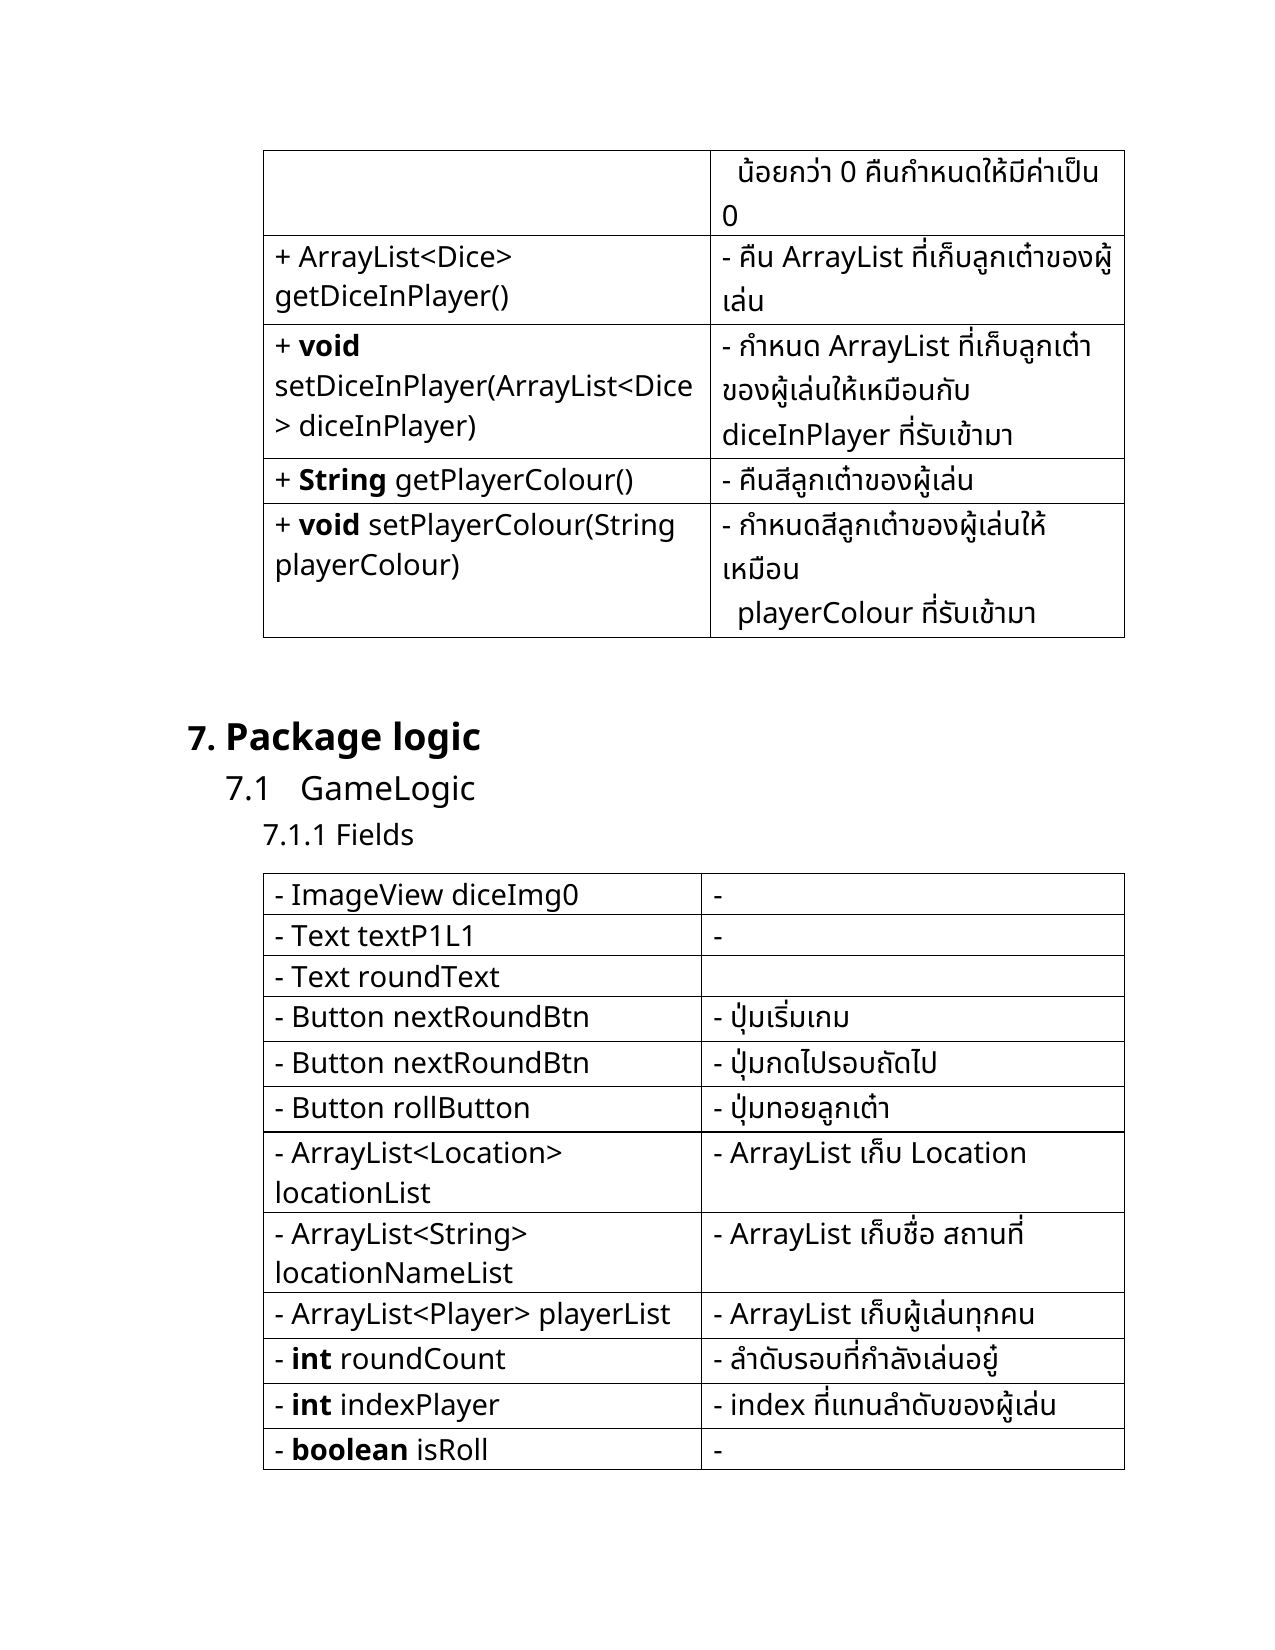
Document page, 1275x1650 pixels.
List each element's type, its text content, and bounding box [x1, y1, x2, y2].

table_cell - ArrayList เก็บผู้เล่นทุกคน [702, 1293, 1124, 1338]
list GameLogic [225, 765, 1125, 810]
table_cell [702, 956, 1124, 996]
table_cell - ArrayList เก็บชื่อ สถานที่ [702, 1213, 1124, 1292]
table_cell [711, 151, 1124, 235]
table_cell - ปุ่มเริ่มเกม [702, 997, 1124, 1041]
table_cell + void setDiceInPlayer(ArrayList<Dice> diceInPlayer) [264, 325, 710, 458]
table_cell - คืน ArrayList ที่เก็บลูกเต๋าของผู้เล่น [711, 236, 1124, 324]
table_cell - Text roundText [264, 956, 701, 996]
table_cell - int roundCount [264, 1339, 701, 1383]
list Package logic [187, 710, 1125, 761]
table_cell - index ที่แทนลำดับของผู้เล่น [702, 1384, 1124, 1428]
table_cell - ArrayList<Player> playerList [264, 1293, 701, 1338]
table_cell - ปุ่มทอยลูกเต๋า [702, 1087, 1124, 1131]
table_cell - [702, 1429, 1124, 1469]
table_cell - [702, 915, 1124, 955]
table_header - [702, 874, 1124, 914]
table_cell - ArrayList เก็บ Location [702, 1133, 1124, 1212]
table_cell + String getPlayerColour() [264, 459, 710, 503]
table_header - ImageView diceImg0 [264, 874, 701, 914]
table_cell - กำหนด ArrayList ที่เก็บลูกเต๋าของผู้เล่นให้เหมือนกับ diceInPlayer ที่รับเข้ามา [711, 325, 1124, 458]
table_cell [264, 151, 710, 235]
list 7.1.1 Fields [225, 814, 1125, 853]
table_cell - Button nextRoundBtn [264, 997, 701, 1041]
table_cell - ปุ่มกดไปรอบถัดไป [702, 1042, 1124, 1086]
table_cell - ArrayList<Location> locationList [264, 1133, 701, 1212]
table_cell - Button rollButton [264, 1087, 701, 1131]
table_cell - int indexPlayer [264, 1384, 701, 1428]
table_cell - Text textP1L1 [264, 915, 701, 955]
table_cell - กำหนดสีลูกเต๋าของผู้เล่นให้เหมือน playerColour ที่รับเข้ามา [711, 504, 1124, 637]
table_cell - Button nextRoundBtn [264, 1042, 701, 1086]
table_cell + void setPlayerColour(String playerColour) [264, 504, 710, 637]
table_cell - boolean isRoll [264, 1429, 701, 1469]
table_cell + ArrayList<Dice> getDiceInPlayer() [264, 236, 710, 324]
table_cell - ArrayList<String> locationNameList [264, 1213, 701, 1292]
table_cell - คืนสีลูกเต๋าของผู้เล่น [711, 459, 1124, 503]
table_cell - ลำดับรอบที่กำลังเล่นอยู๋ [702, 1339, 1124, 1383]
